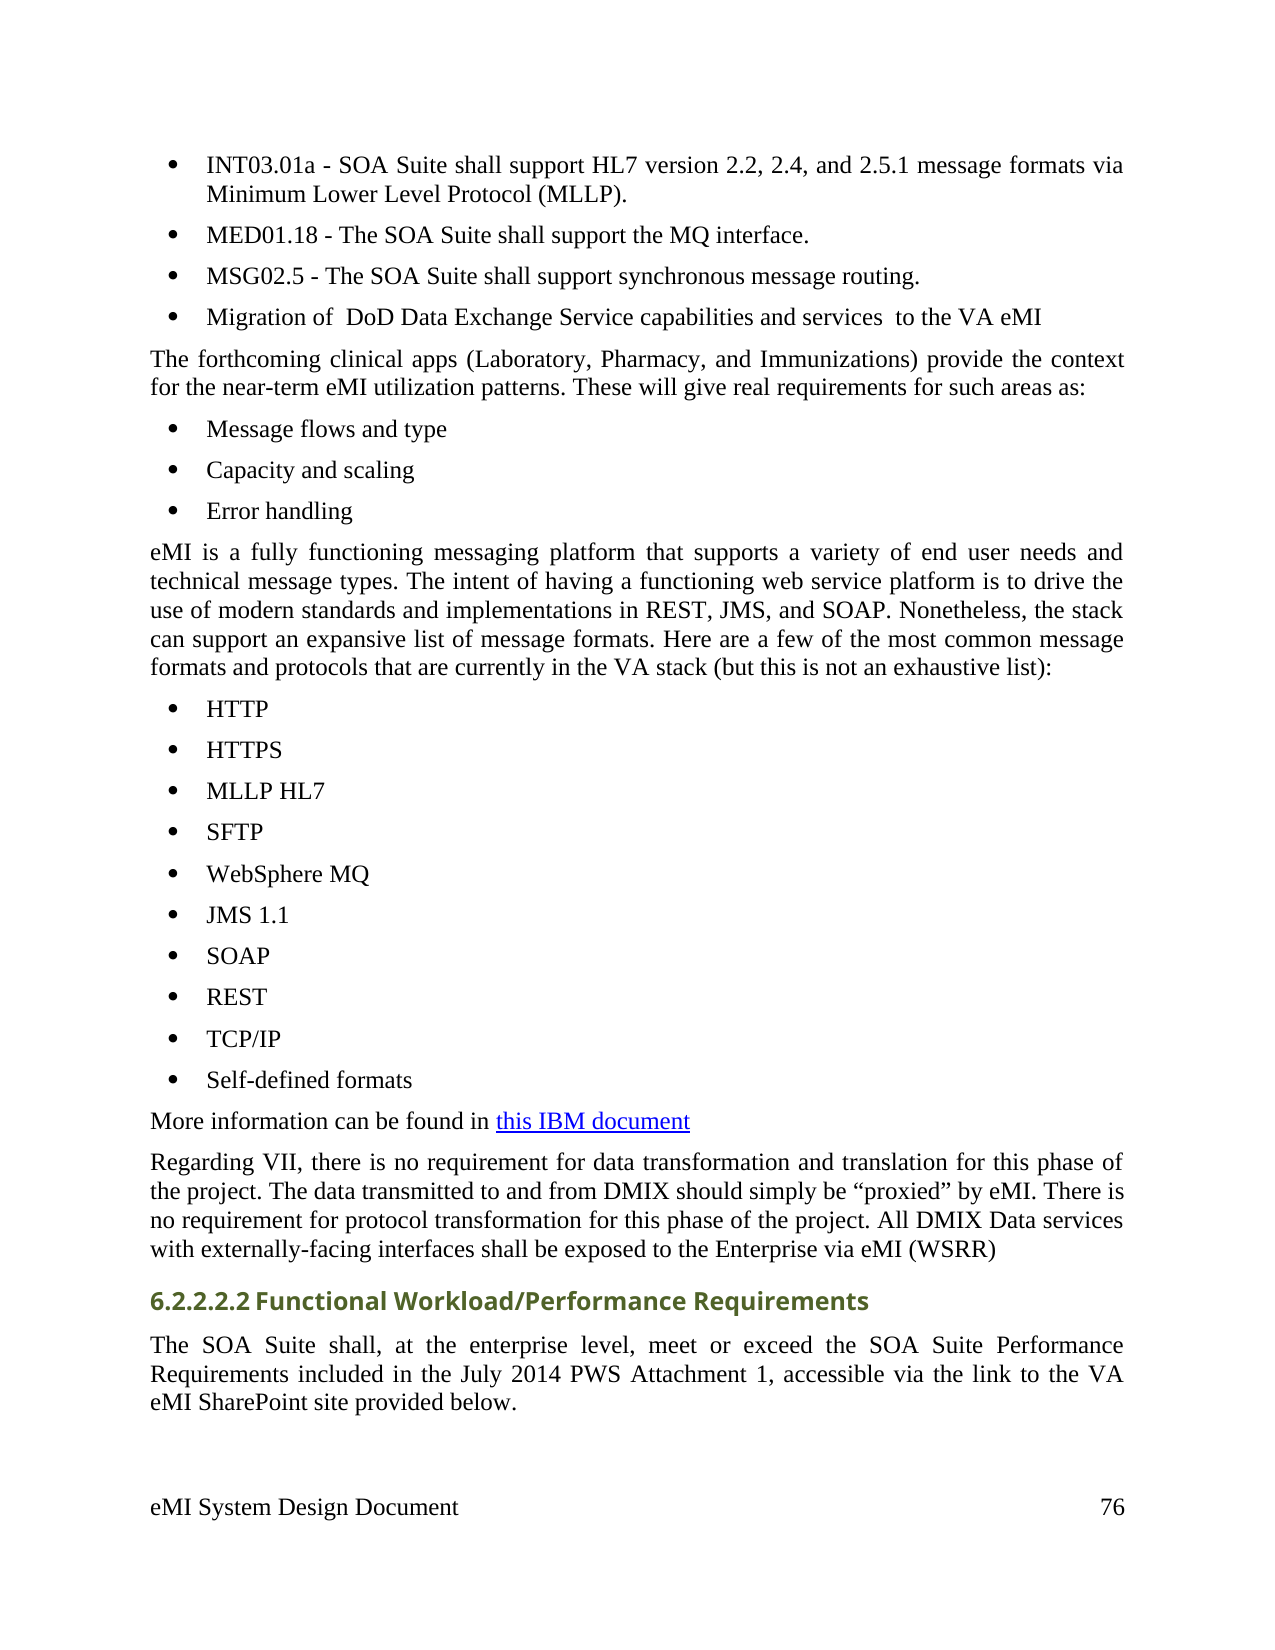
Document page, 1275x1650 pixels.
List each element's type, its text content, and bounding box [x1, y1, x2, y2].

text Message flows and type [169, 414, 1125, 442]
text MSG02.5 - The SOA Suite shall support synchronous message routing. [169, 261, 1125, 290]
text Error handling [169, 496, 1125, 525]
text eMI is a fully functioning messaging platform that supports a variety of end user needs and technical message types. The intent of having a functioning web service platform is to drive the use of modern standards and implementations in REST, JMS, and SOAP. Nonetheless, the stack can support an expansive list of message formats. Here are a few of the most common message formats and protocols that are currently in the VA stack (but this is not an exhaustive list): [150, 537, 1125, 681]
text SFTP [169, 817, 1125, 846]
text SOAP [169, 941, 1125, 970]
text MED01.18 - The SOA Suite shall support the MQ interface. [169, 220, 1125, 249]
text The SOA Suite shall, at the enterprise level, meet or exceed the SOA Suite Performance Requirements included in the July 2014 PWS Attachment 1, accessible via the link to the VA eMI SharePoint site provided below. [150, 1330, 1125, 1416]
text Capacity and scaling [169, 455, 1125, 484]
text Self-defined formats [169, 1065, 1125, 1094]
text INT03.01a - SOA Suite shall support HL7 version 2.2, 2.4, and 2.5.1 message formats via Minimum Lower Level Protocol (MLLP). [169, 150, 1125, 207]
text The forthcoming clinical apps (Laboratory, Pharmacy, and Immunizations) provide the context for the near-term eMI utilization patterns. These will give real requirements for such areas as: [150, 344, 1125, 401]
text More information can be found in this IBM document [150, 1106, 1125, 1135]
text REST [169, 982, 1125, 1011]
text MLLP HL7 [169, 776, 1125, 805]
text HTTP [169, 694, 1125, 722]
text HTTPS [169, 735, 1125, 764]
text TCP/IP [169, 1024, 1125, 1052]
text Migration of DoD Data Exchange Service capabilities and services to the VA eMI [169, 302, 1125, 331]
text Regarding VII, there is no requirement for data transformation and translation for this phase of the project. The data transmitted to and from DMIX should simply be “proxied” by eMI. There is no requirement for protocol transformation for this phase of the project. All DMIX Data services with externally-facing interfaces shall be exposed to the Enterprise via eMI (WSRR) [150, 1147, 1125, 1262]
text JMS 1.1 [169, 900, 1125, 929]
subtitle Functional Workload/Performance Requirements [150, 1283, 1125, 1317]
text WebSphere MQ [169, 859, 1125, 887]
